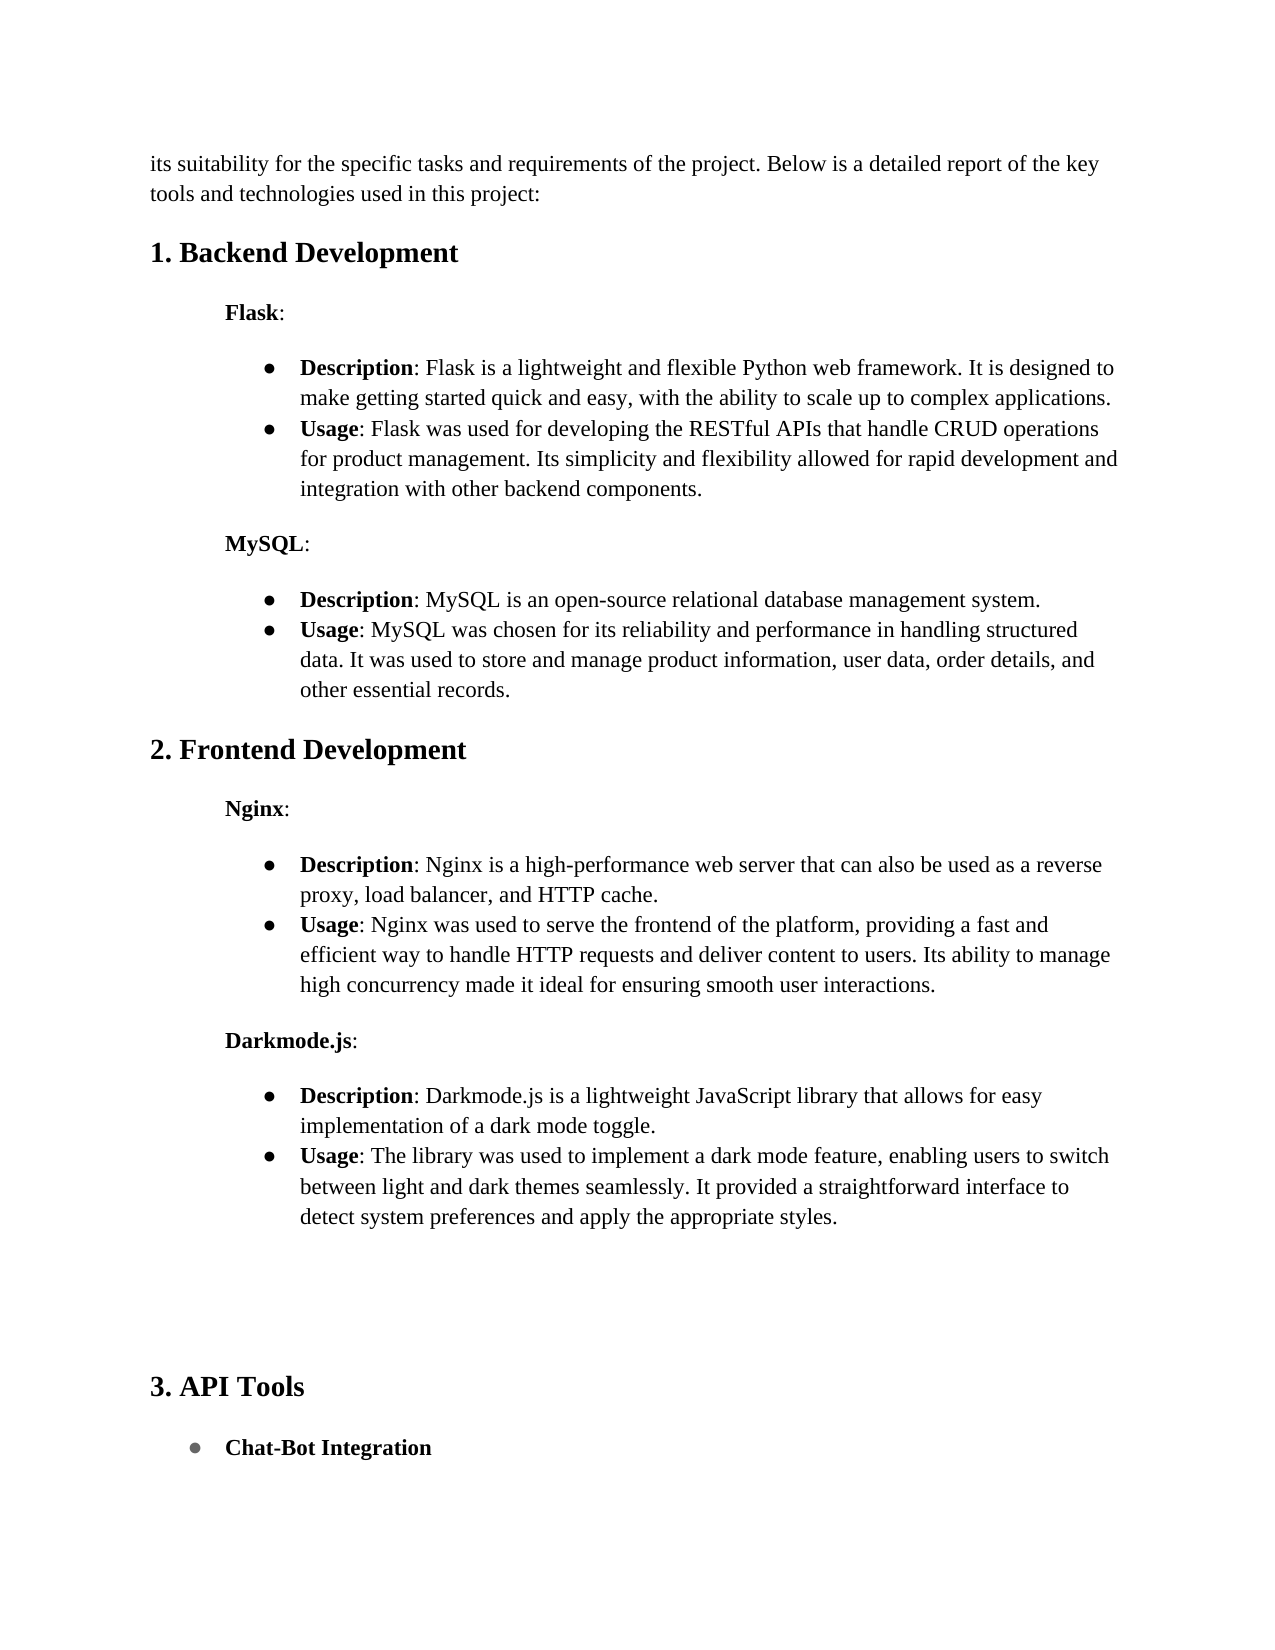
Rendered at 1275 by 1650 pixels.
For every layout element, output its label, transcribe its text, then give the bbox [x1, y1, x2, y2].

subtitle 1. Backend Development [150, 235, 1125, 269]
text Flask: [225, 299, 1125, 325]
subtitle 2. Frontend Development [150, 732, 1125, 765]
list Usage: MySQL was chosen for its reliability and performance in handling structured data. It was used to store and manage product information, user data, order details, and other essential records. [262, 616, 1125, 703]
list Description: Darkmode.js is a lightweight JavaScript library that allows for easy implementation of a dark mode toggle. [262, 1082, 1125, 1139]
text Nginx: [225, 795, 1125, 822]
list Description: MySQL is an open-source relational database management system. [262, 586, 1125, 612]
list Usage: Nginx was used to serve the frontend of the platform, providing a fast and efficient way to handle HTTP requests and deliver content to users. Its ability to manage high concurrency made it ideal for ensuring smooth user interactions. [262, 911, 1125, 998]
text MySQL: [225, 530, 1125, 557]
subtitle Chat-Bot Integration [187, 1432, 1125, 1461]
list Usage: Flask was used for developing the RESTful APIs that handle CRUD operations for product management. Its simplicity and flexibility allowed for rapid development and integration with other backend components. [262, 415, 1125, 502]
text 3. API Tools [150, 1369, 1125, 1402]
list Description: Nginx is a high-performance web server that can also be used as a reverse proxy, load balancer, and HTTP cache. [262, 851, 1125, 907]
list Usage: The library was used to implement a dark mode feature, enabling users to switch between light and dark themes seamlessly. It provided a straightforward interface to detect system preferences and apply the appropriate styles. [262, 1142, 1125, 1229]
text Darkmode.js: [225, 1027, 1125, 1053]
list Description: Flask is a lightweight and flexible Python web framework. It is designed to make getting started quick and easy, with the ability to scale up to complex applications. [262, 354, 1125, 411]
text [150, 150, 1125, 207]
